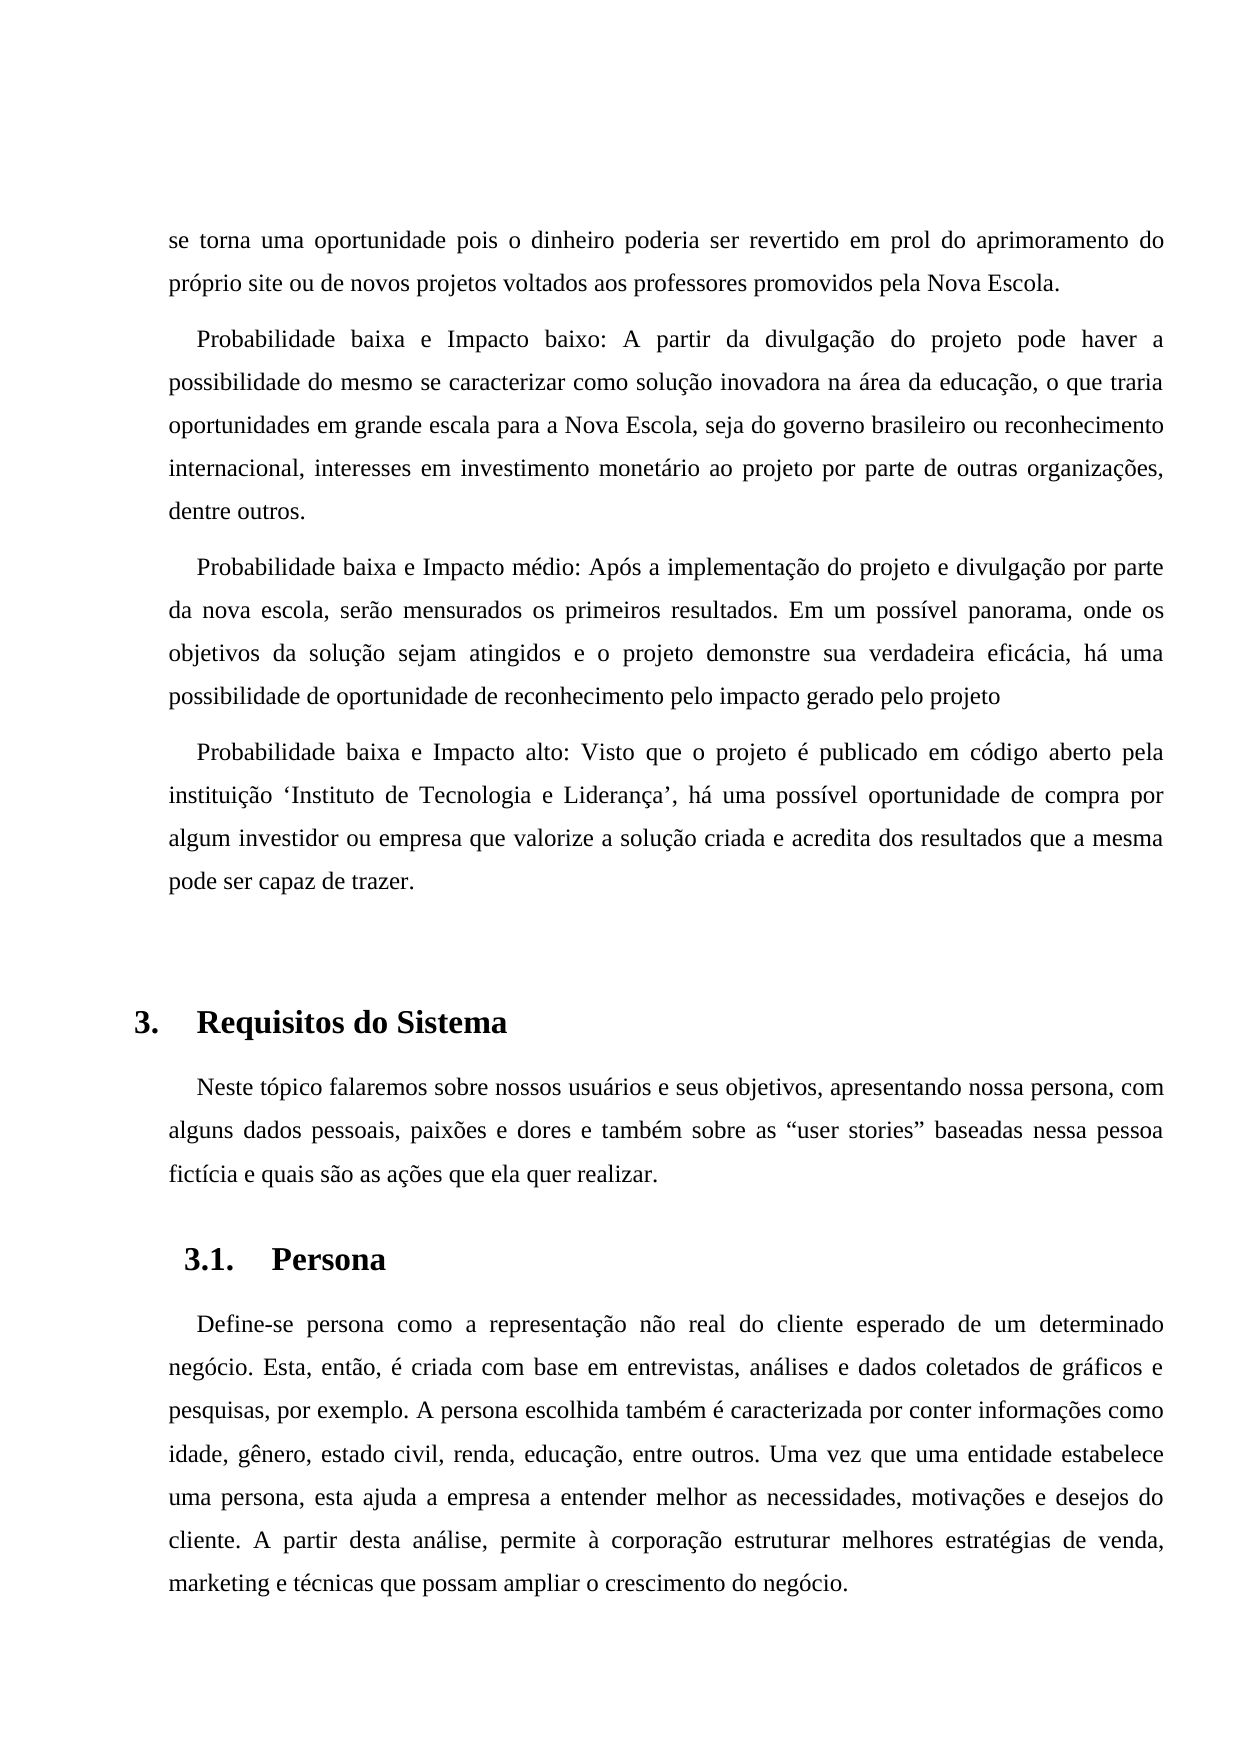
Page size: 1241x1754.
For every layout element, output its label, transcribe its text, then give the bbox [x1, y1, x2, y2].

text Neste tópico falaremos sobre nossos usuários e seus objetivos, apresentando nossa persona, com alguns dados pessoais, paixões e dores e também sobre as “user stories” baseadas nessa pessoa fictícia e quais são as ações que ela quer realizar. [168, 1072, 1165, 1187]
subtitle Requisitos do Sistema [159, 1002, 1165, 1041]
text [168, 225, 1165, 297]
subtitle Persona [234, 1239, 1165, 1278]
text Probabilidade baixa e Impacto baixo: A partir da divulgação do projeto pode haver a possibilidade do mesmo se caracterizar como solução inovadora na área da educação, o que traria oportunidades em grande escala para a Nova Escola, seja do governo brasileiro ou reconhecimento internacional, interesses em investimento monetário ao projeto por parte de outras organizações, dentre outros. [168, 324, 1165, 525]
text Probabilidade baixa e Impacto alto: Visto que o projeto é publicado em código aberto pela instituição ‘Instituto de Tecnologia e Liderança’, há uma possível oportunidade de compra por algum investidor ou empresa que valorize a solução criada e acredita dos resultados que a mesma pode ser capaz de trazer. [168, 737, 1165, 895]
text Probabilidade baixa e Impacto médio: Após a implementação do projeto e divulgação por parte da nova escola, serão mensurados os primeiros resultados. Em um possível panorama, onde os objetivos da solução sejam atingidos e o projeto demonstre sua verdadeira eficácia, há uma possibilidade de oportunidade de reconhecimento pelo impacto gerado pelo projeto [168, 552, 1165, 710]
text Define-se persona como a representação não real do cliente esperado de um determinado negócio. Esta, então, é criada com base em entrevistas, análises e dados coletados de gráficos e pesquisas, por exemplo. A persona escolhida também é caracterizada por conter informações como idade, gênero, estado civil, renda, educação, entre outros. Uma vez que uma entidade estabelece uma persona, esta ajuda a empresa a entender melhor as necessidades, motivações e desejos do cliente. A partir desta análise, permite à corporação estruturar melhores estratégias de venda, marketing e técnicas que possam ampliar o crescimento do negócio. [168, 1309, 1165, 1597]
